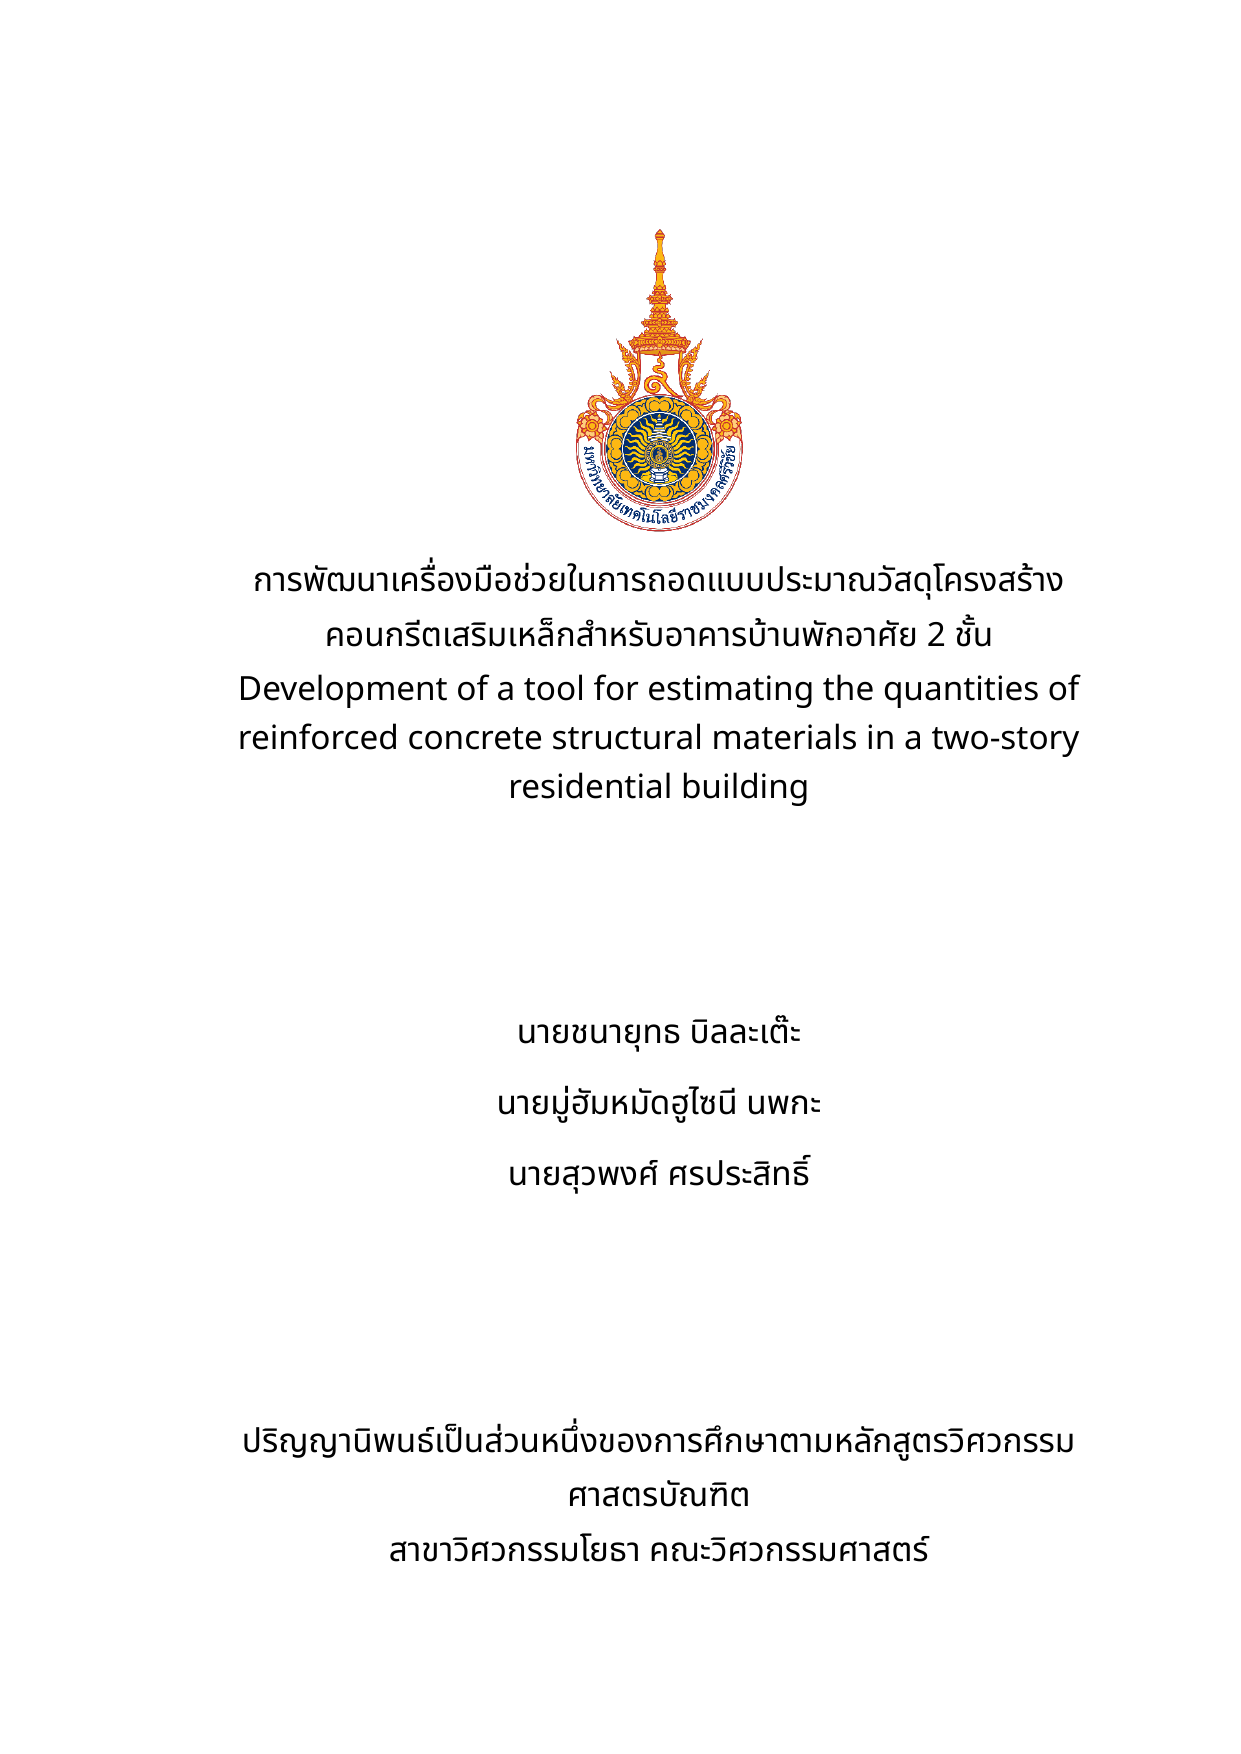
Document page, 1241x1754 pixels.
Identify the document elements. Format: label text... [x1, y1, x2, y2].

text นายชนายุทธ บิลละเต๊ะ [225, 1008, 1093, 1058]
text นายมู่ฮัมหมัดฮูไซนี นพกะ [225, 1079, 1093, 1129]
text นายสุวพงศ์ ศรประสิทธิ์ [225, 1150, 1093, 1200]
text Development of a tool for estimating the quantities of reinforced concrete structural materials in a two-story residential building [225, 665, 1093, 808]
text การพัฒนาเครื่องมือช่วยในการถอดแบบประมาณวัสดุโครงสร้างคอนกรีตเสริมเหล็กสำหรับอาคารบ้านพักอาศัย 2 ชั้น [225, 556, 1093, 661]
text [225, 1417, 1093, 1576]
picture [570, 225, 748, 536]
